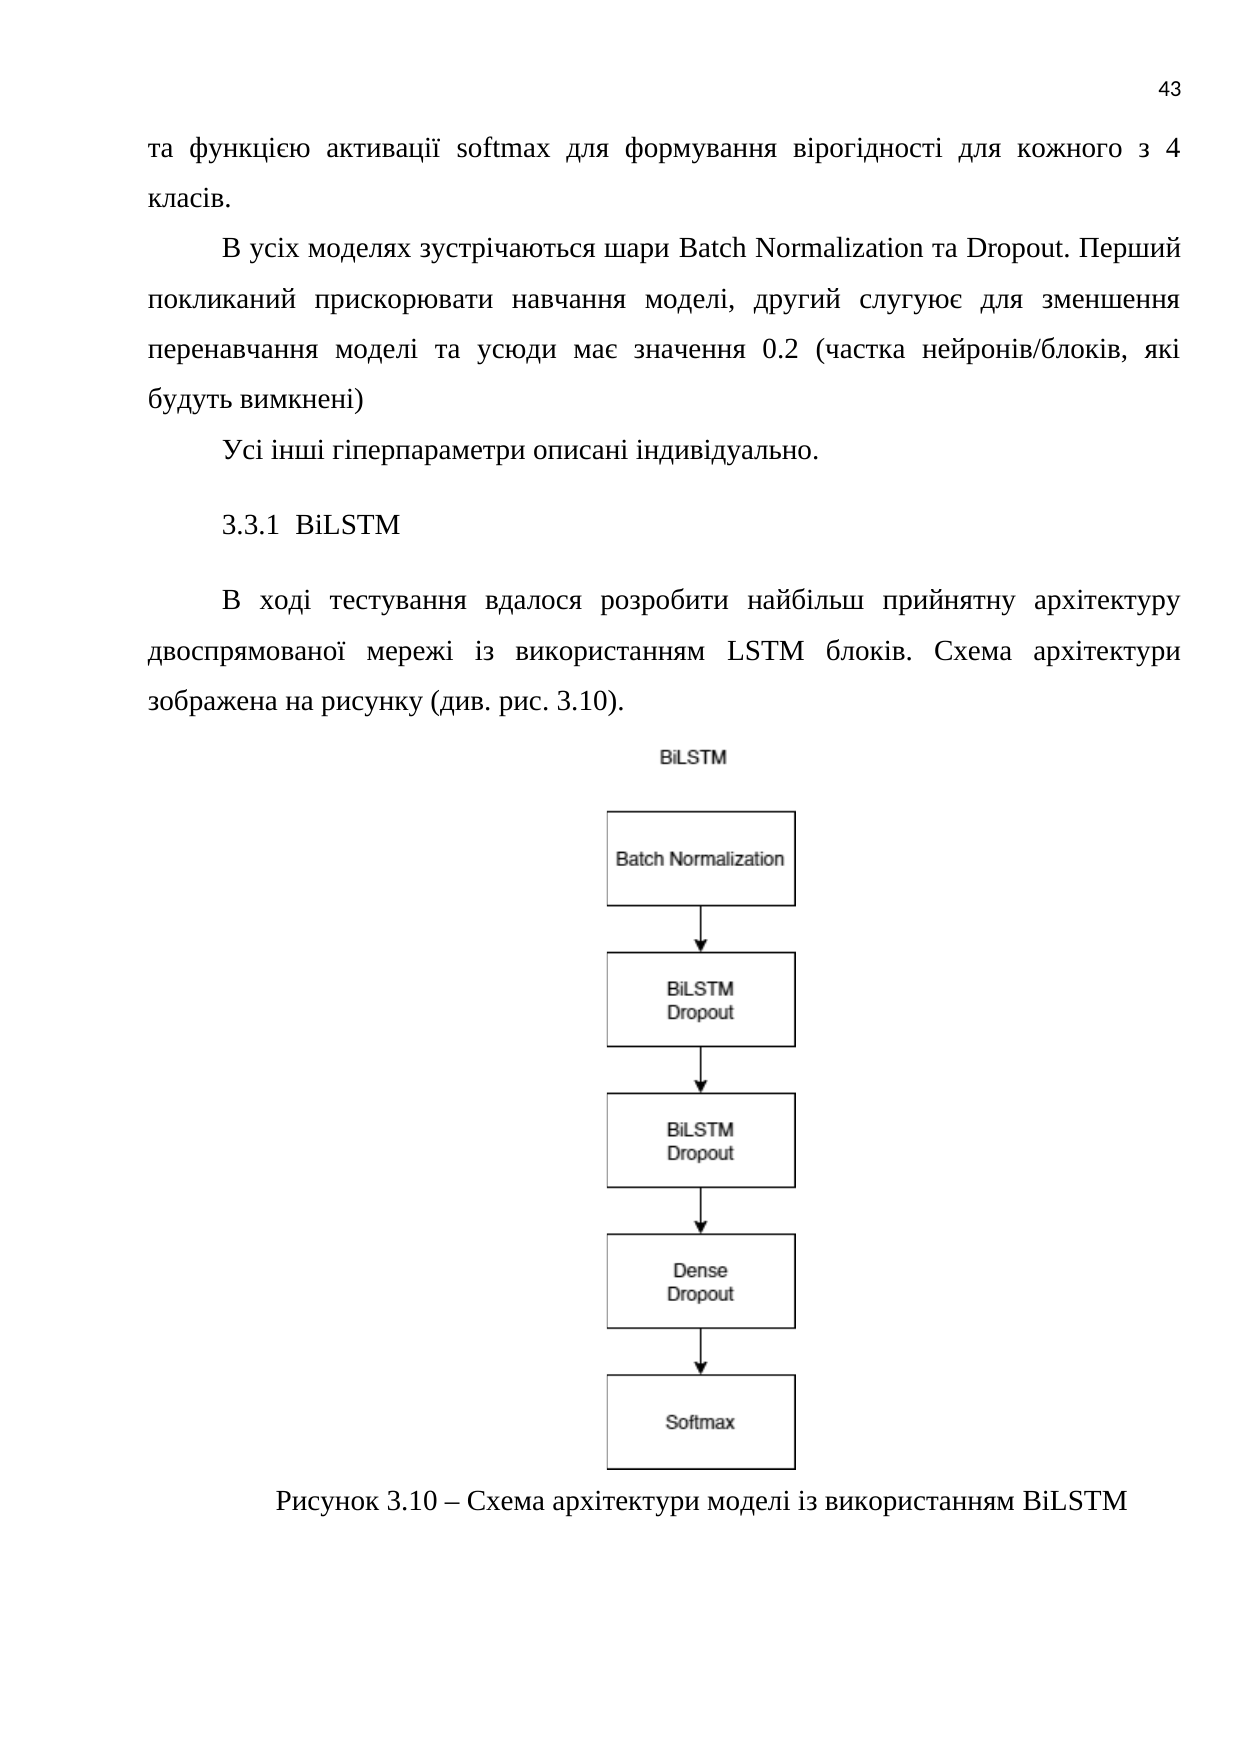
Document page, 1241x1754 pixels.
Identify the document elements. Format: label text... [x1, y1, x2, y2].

text В усіх моделях зустрічаються шари Batch Normalization та Dropout. Перший покликаний прискорювати навчання моделі, другий слугуює для зменшення перенавчання моделі та усюди має значення 0.2 (частка нейронів/блоків, які будуть вимкнені) [148, 231, 1181, 415]
list BiLSTM [148, 507, 1181, 541]
text В ході тестування вдалося розробити найбільш прийнятну архітектуру двоспрямованої мережі із використанням LSTM блоків. Схема архітектури зображена на рисунку (див. рис. 3.10). [148, 582, 1181, 717]
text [148, 130, 1181, 214]
text Рисунок 3.10 – Схема архітектури моделі із використанням BiLSTM [148, 1483, 1181, 1517]
text Усі інші гіперпараметри описані індивідуально. [148, 432, 1181, 465]
picture [606, 733, 796, 1470]
